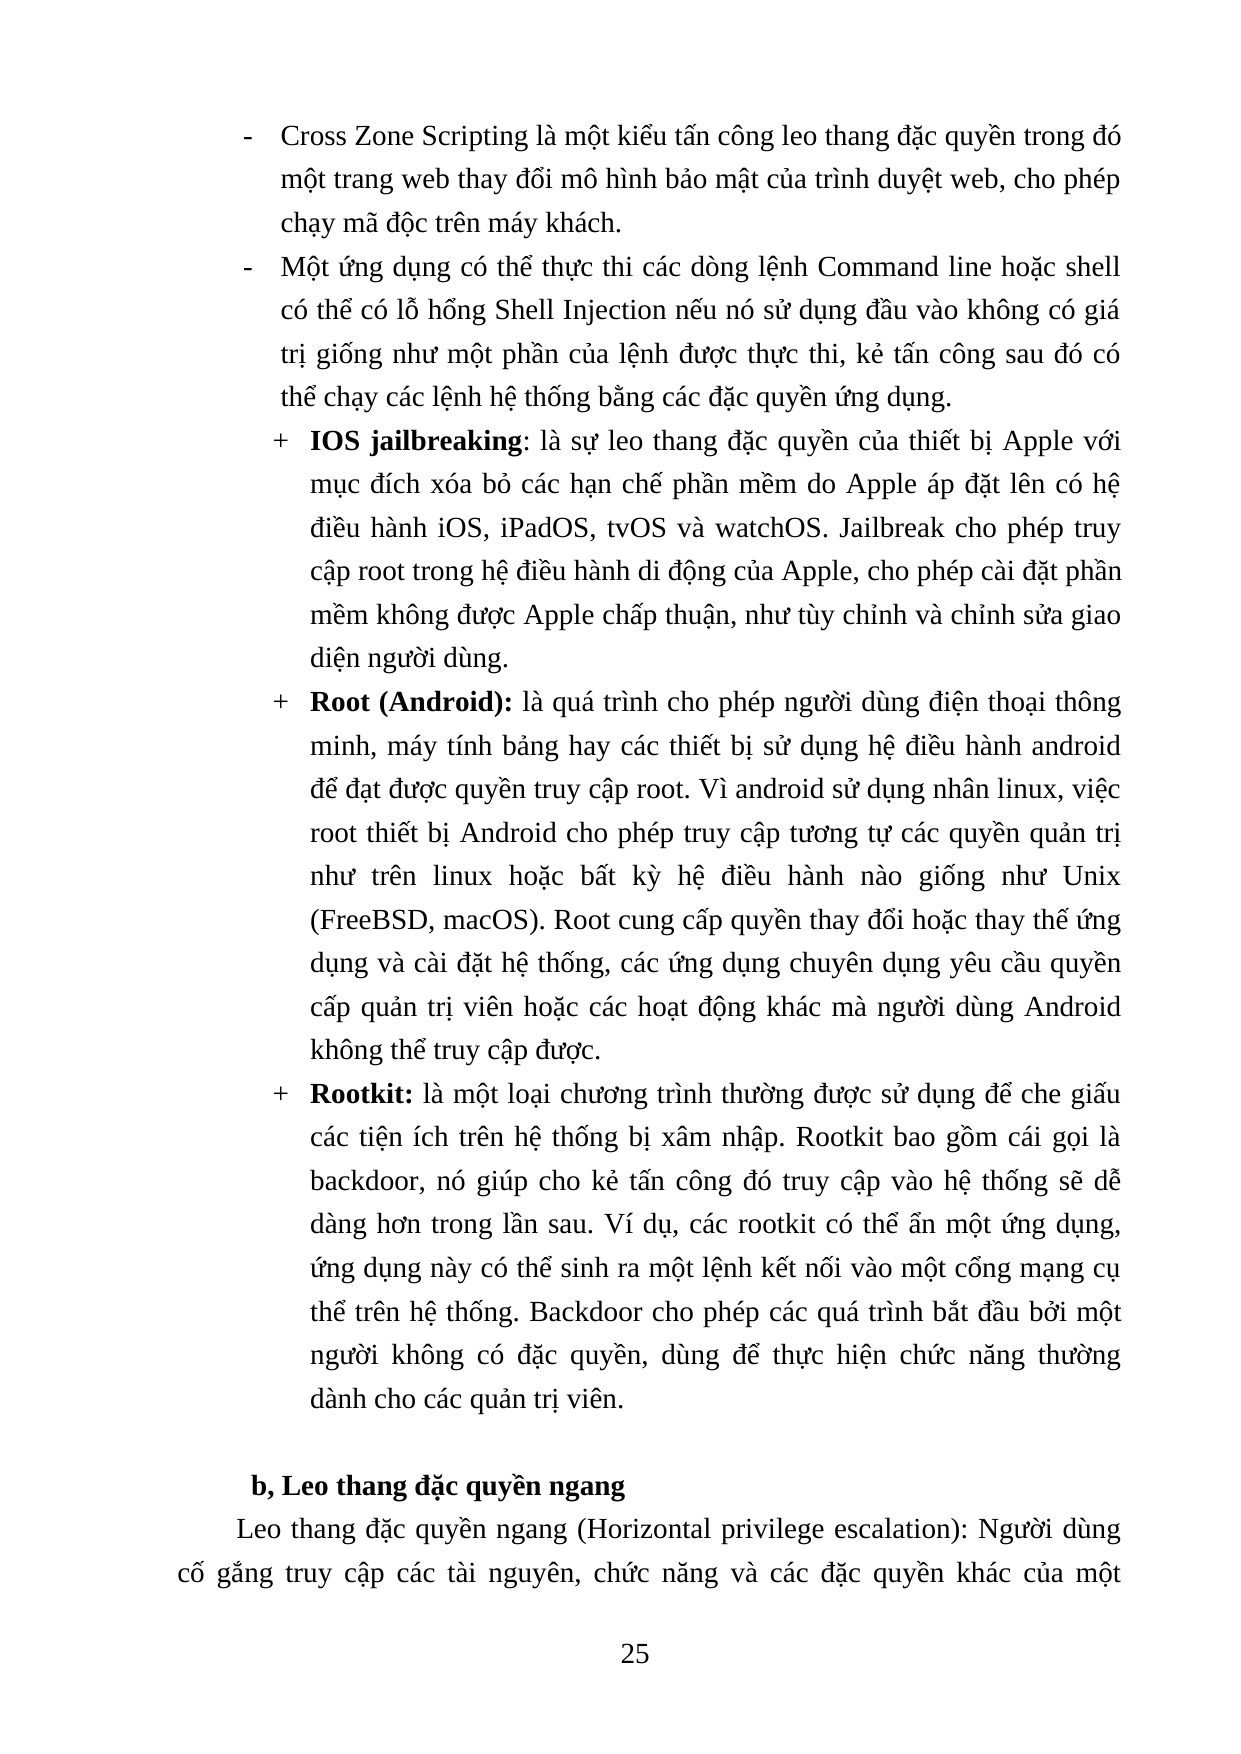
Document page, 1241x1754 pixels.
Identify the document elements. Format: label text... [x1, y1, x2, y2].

list Rootkit: là một loại chương trình thường được sử dụng để che giấu các tiện ích trên hệ thống bị xâm nhập. Rootkit bao gồm cái gọi là backdoor, nó giúp cho kẻ tấn công đó truy cập vào hệ thống sẽ dễ dàng hơn trong lần sau. Ví dụ, các rootkit có thể ẩn một ứng dụng, ứng dụng này có thể sinh ra một lệnh kết nối vào một cổng mạng cụ thể trên hệ thống. Backdoor cho phép các quá trình bắt đầu bởi một người không có đặc quyền, dùng để thực hiện chức năng thường dành cho các quản trị viên. [272, 1076, 1122, 1414]
text b, Leo thang đặc quyền ngang [177, 1468, 1122, 1501]
list Cross Zone Scripting là một kiểu tấn công leo thang đặc quyền trong đó một trang web thay đổi mô hình bảo mật của trình duyệt web, cho phép chạy mã độc trên máy khách. [243, 118, 1122, 239]
list Một ứng dụng có thể thực thi các dòng lệnh Command line hoặc shell có thể có lỗ hổng Shell Injection nếu nó sử dụng đầu vào không có giá trị giống như một phần của lệnh được thực thi, kẻ tấn công sau đó có thể chạy các lệnh hệ thống bằng các đặc quyền ứng dụng. [243, 249, 1122, 413]
list Root (Android): là quá trình cho phép người dùng điện thoại thông minh, máy tính bảng hay các thiết bị sử dụng hệ điều hành android để đạt được quyền truy cập root. Vì android sử dụng nhân linux, việc root thiết bị Android cho phép truy cập tương tự các quyền quản trị như trên linux hoặc bất kỳ hệ điều hành nào giống như Unix (FreeBSD, macOS). Root cung cấp quyền thay đổi hoặc thay thế ứng dụng và cài đặt hệ thống, các ứng dụng chuyên dụng yêu cầu quyền cấp quản trị viên hoặc các hoạt động khác mà người dùng Android không thể truy cập được. [272, 684, 1122, 1066]
list IOS jailbreaking: là sự leo thang đặc quyền của thiết bị Apple với mục đích xóa bỏ các hạn chế phần mềm do Apple áp đặt lên có hệ điều hành iOS, iPadOS, tvOS và watchOS. Jailbreak cho phép truy cập root trong hệ điều hành di động của Apple, cho phép cài đặt phần mềm không được Apple chấp thuận, như tùy chỉnh và chỉnh sửa giao diện người dùng. [272, 423, 1122, 674]
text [177, 1511, 1122, 1588]
